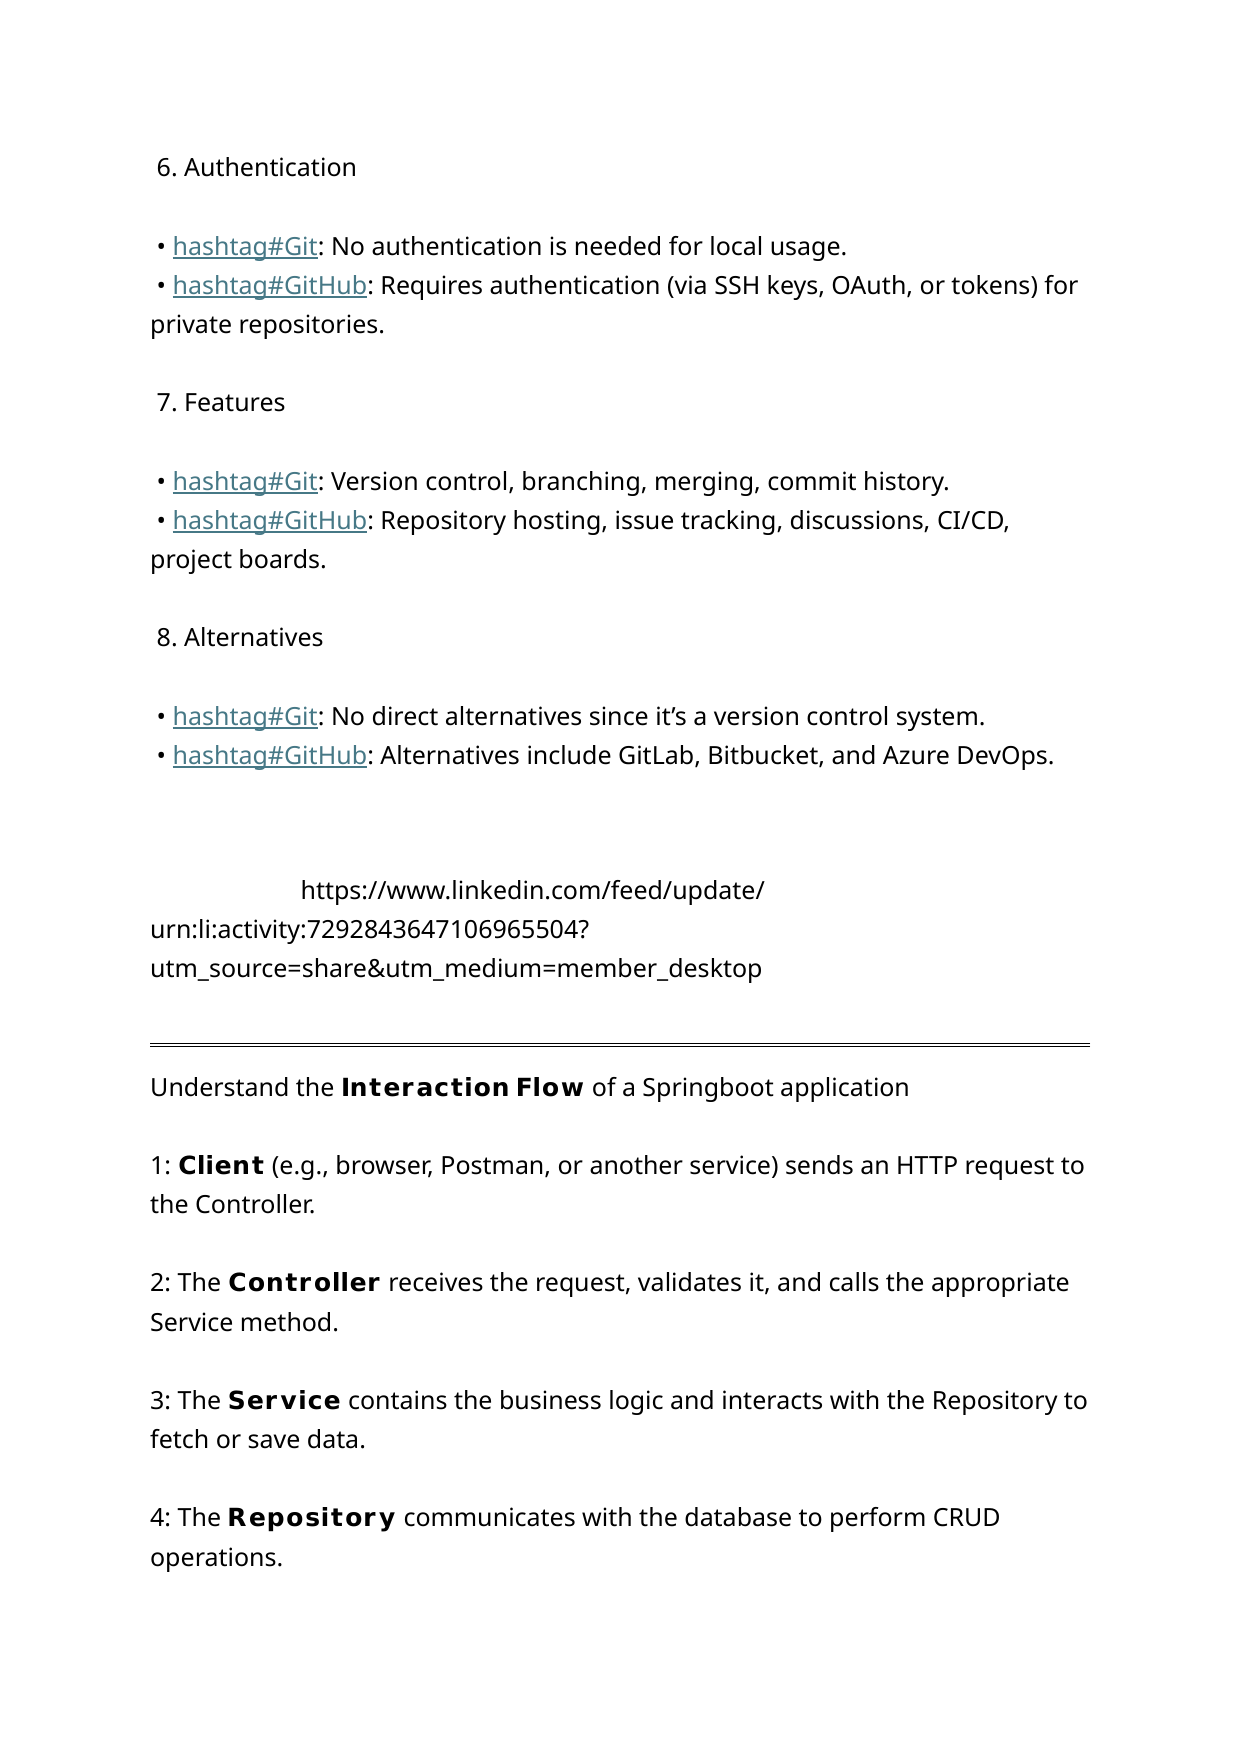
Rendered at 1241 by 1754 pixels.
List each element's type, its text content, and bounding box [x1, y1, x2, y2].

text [150, 1069, 1090, 1573]
text https://www.linkedin.com/feed/update/urn:li:activity:7292843647106965504?utm_source=share&utm_medium=member_desktop [150, 849, 1090, 985]
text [150, 150, 1090, 772]
